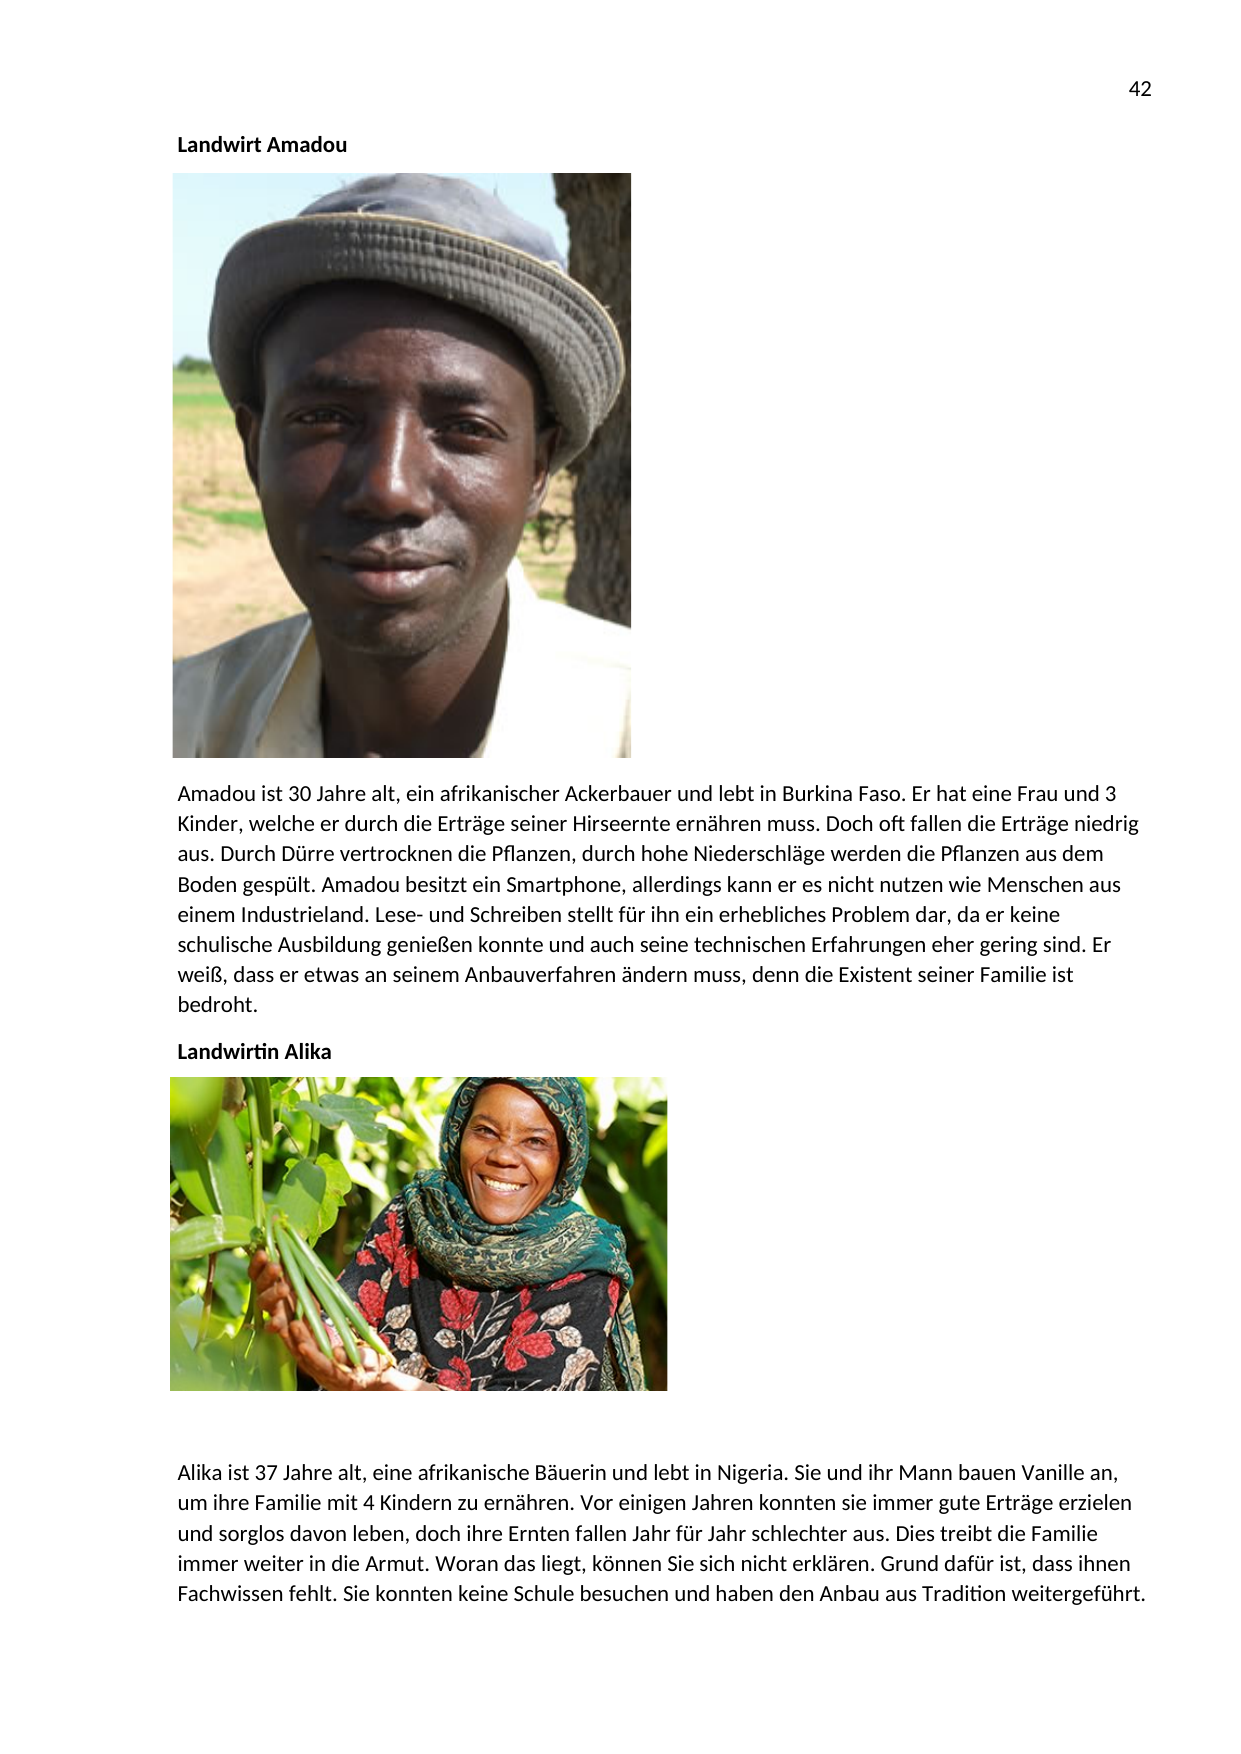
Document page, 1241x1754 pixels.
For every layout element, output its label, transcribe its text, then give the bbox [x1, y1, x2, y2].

picture [172, 173, 632, 758]
text Landwirt Amadou [177, 130, 1152, 158]
text Landwirtin Alika [177, 1037, 1152, 1065]
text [177, 1458, 1152, 1607]
picture [170, 1077, 668, 1391]
